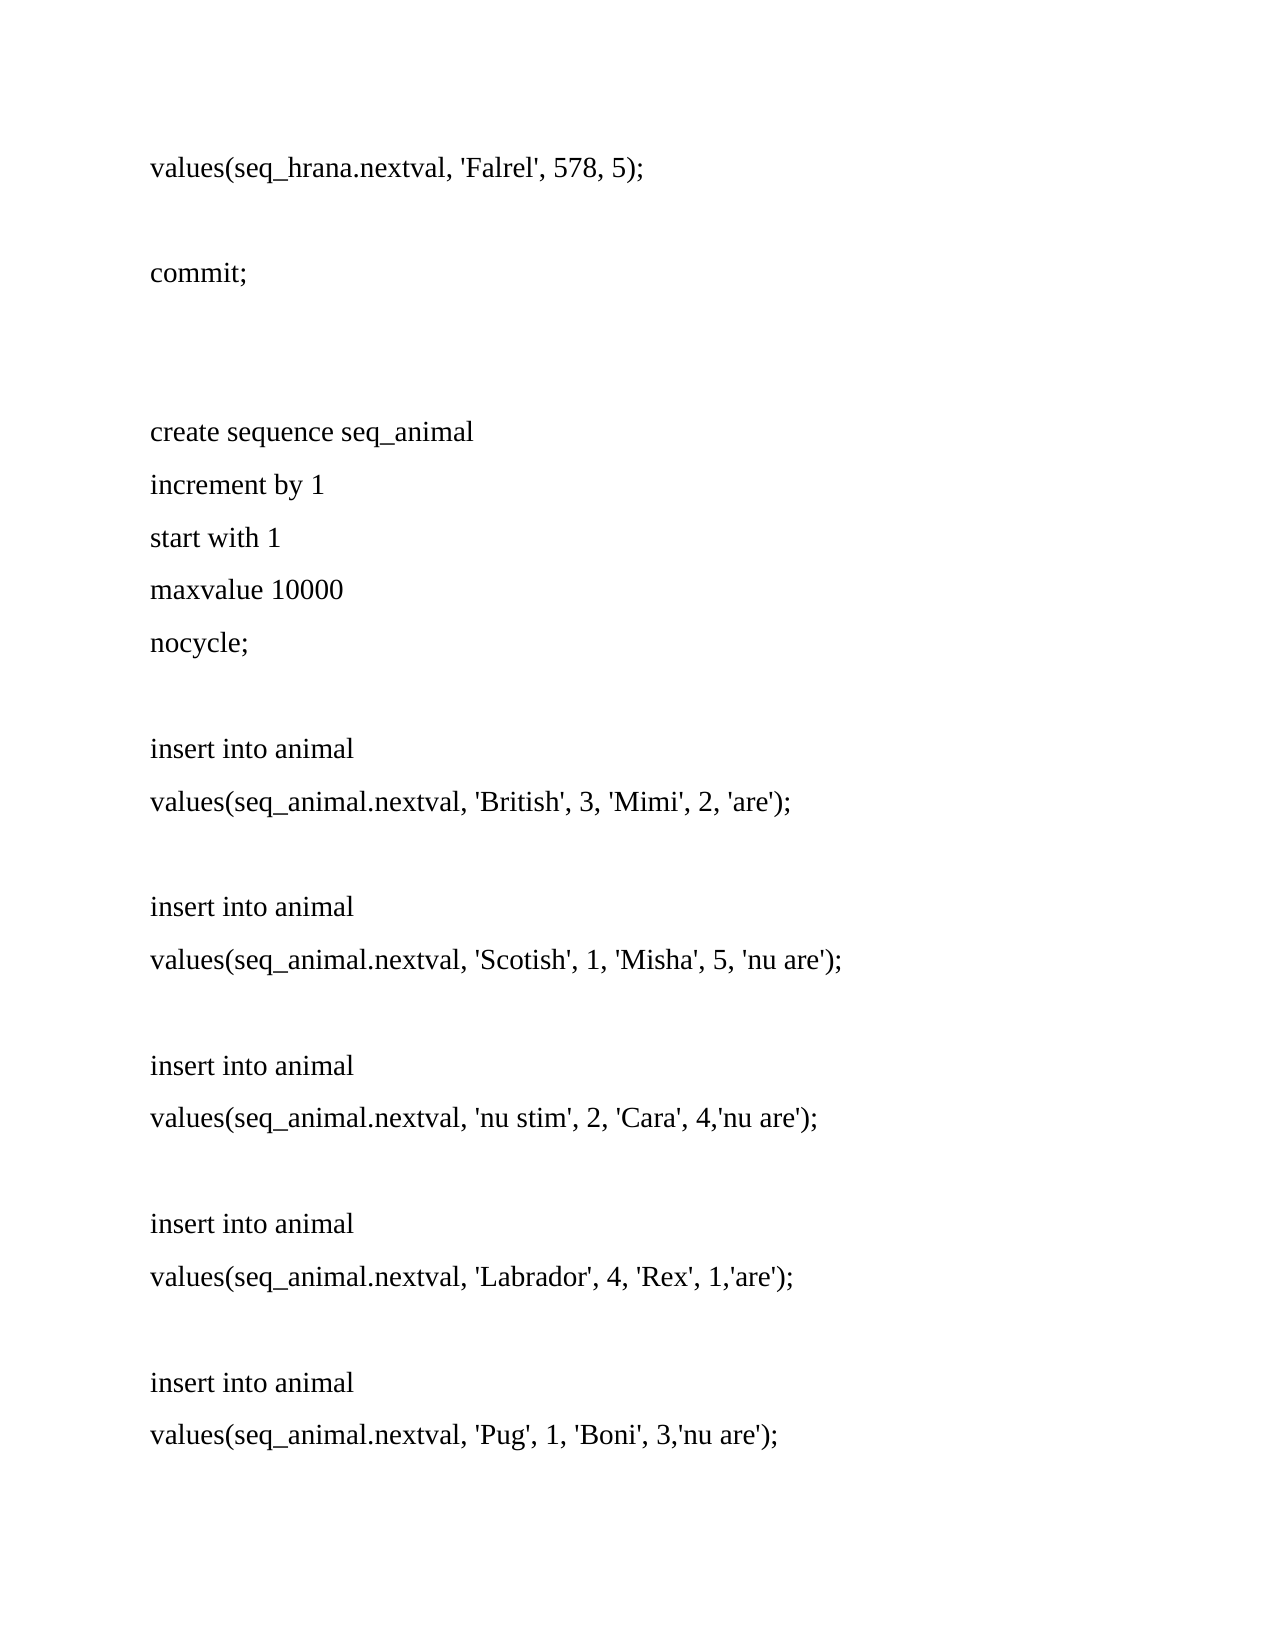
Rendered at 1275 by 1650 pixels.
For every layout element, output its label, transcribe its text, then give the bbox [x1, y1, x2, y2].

text values(seq_hrana.nextval, 'Falrel', 578, 5); [150, 150, 1125, 183]
text start with 1 [150, 520, 1125, 553]
text insert into animal [150, 1365, 1125, 1398]
text increment by 1 [150, 467, 1125, 500]
text values(seq_animal.nextval, 'Scotish', 1, 'Misha', 5, 'nu are'); [150, 942, 1125, 976]
text values(seq_animal.nextval, 'nu stim', 2, 'Cara', 4,'nu are'); [150, 1101, 1125, 1134]
text maxvalue 10000 [150, 572, 1125, 606]
text insert into animal [150, 889, 1125, 923]
text values(seq_animal.nextval, 'British', 3, 'Mimi', 2, 'are'); [150, 784, 1125, 817]
text create sequence seq_animal [150, 414, 1125, 448]
text values(seq_animal.nextval, 'Labrador', 4, 'Rex', 1,'are'); [150, 1259, 1125, 1293]
text insert into animal [150, 731, 1125, 764]
text values(seq_animal.nextval, 'Pug', 1, 'Boni', 3,'nu are'); [150, 1417, 1125, 1451]
text commit; [150, 256, 1125, 289]
text nocycle; [150, 625, 1125, 659]
text insert into animal [150, 1048, 1125, 1081]
text insert into animal [150, 1206, 1125, 1240]
